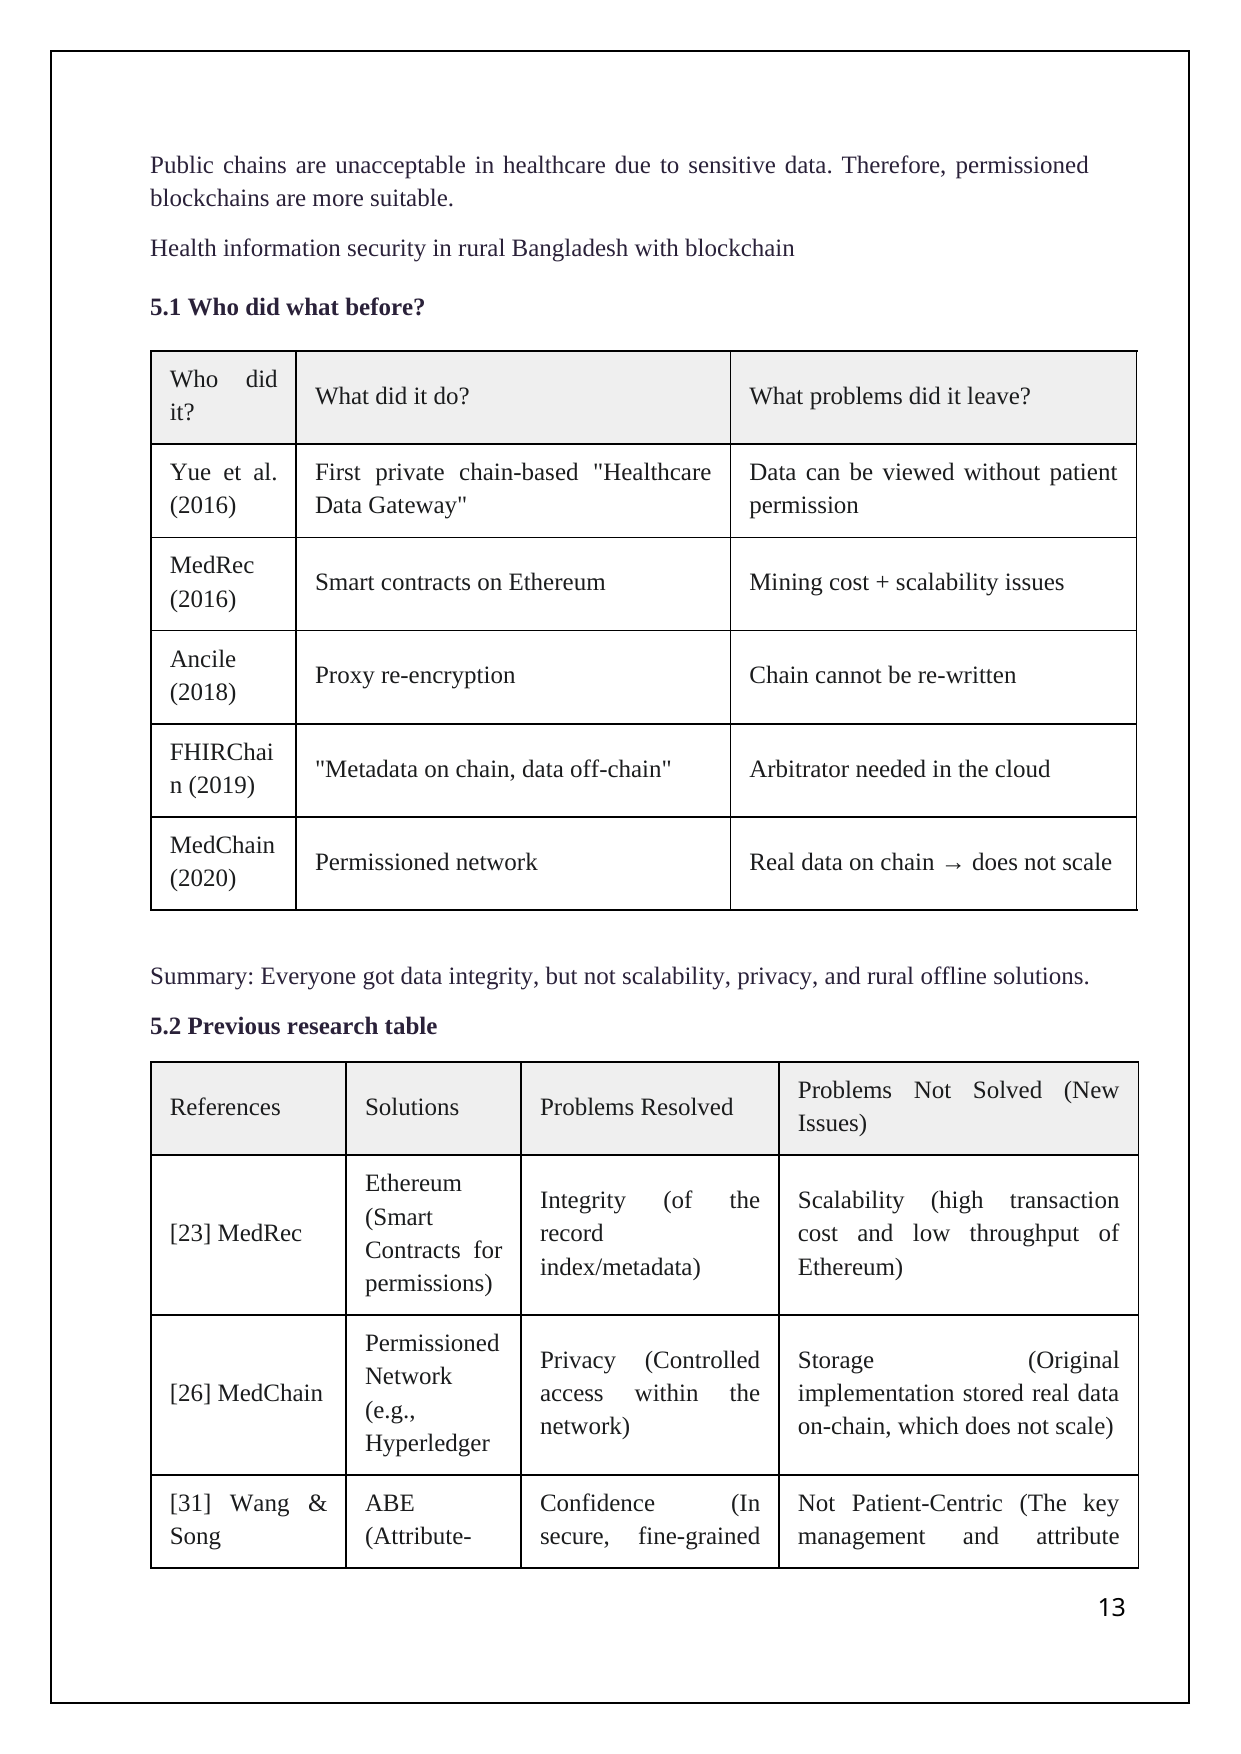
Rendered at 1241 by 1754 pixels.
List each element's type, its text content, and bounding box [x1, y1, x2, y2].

table_cell [26] MedChain [152, 1316, 345, 1474]
table_header Solutions [347, 1063, 520, 1154]
table_header Problems Not Solved (New Issues) [780, 1063, 1138, 1154]
table_header Problems Resolved [522, 1063, 778, 1154]
table_cell Proxy re-encryption [297, 631, 730, 723]
table_header What problems did it leave? [731, 352, 1136, 443]
table_cell MedChain (2020) [152, 818, 295, 909]
table_cell Permissioned network [297, 818, 730, 909]
table_cell First private chain-based "Healthcare Data Gateway" [297, 445, 730, 536]
text 5.2 Previous research table [150, 1011, 1090, 1040]
table_cell Integrity (of the record index/metadata) [522, 1156, 778, 1314]
text Public chains are unacceptable in healthcare due to sensitive data. Therefore, permissioned blockchains are more suitable. [150, 150, 1090, 212]
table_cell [780, 1476, 1138, 1567]
table_cell "Metadata on chain, data off-chain" [297, 725, 730, 816]
text Summary: Everyone got data integrity, but not scalability, privacy, and rural offline solutions. [150, 961, 1090, 990]
table_cell Mining cost + scalability issues [731, 538, 1136, 630]
table_cell Ethereum (Smart Contracts for permissions) [347, 1156, 520, 1314]
text 5.1 Who did what before? [150, 292, 1090, 320]
table_header References [152, 1063, 345, 1154]
table_cell FHIRChain (2019) [152, 725, 295, 816]
table_cell Chain cannot be re-written [731, 631, 1136, 723]
table_cell [23] MedRec [152, 1156, 345, 1314]
table_cell Storage (Original implementation stored real data on-chain, which does not scale) [780, 1316, 1138, 1474]
table_cell Data can be viewed without patient permission [731, 445, 1136, 536]
table_cell MedRec (2016) [152, 538, 295, 630]
table_cell Arbitrator needed in the cloud [731, 725, 1136, 816]
table_cell Scalability (high transaction cost and low throughput of Ethereum) [780, 1156, 1138, 1314]
table_cell [31] Wang & Song [152, 1476, 345, 1567]
table_cell Real data on chain → does not scale [731, 818, 1136, 909]
table_cell Privacy (Controlled access within the network) [522, 1316, 778, 1474]
table_cell Yue et al. (2016) [152, 445, 295, 536]
text Health information security in rural Bangladesh with blockchain [150, 233, 1090, 262]
table_cell Smart contracts on Ethereum [297, 538, 730, 630]
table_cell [522, 1476, 778, 1567]
table_header Who did it? [152, 352, 295, 443]
table_cell Ancile (2018) [152, 631, 295, 723]
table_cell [347, 1476, 520, 1567]
table_cell Permissioned Network (e.g., Hyperledger [347, 1316, 520, 1474]
table_header What did it do? [297, 352, 730, 443]
